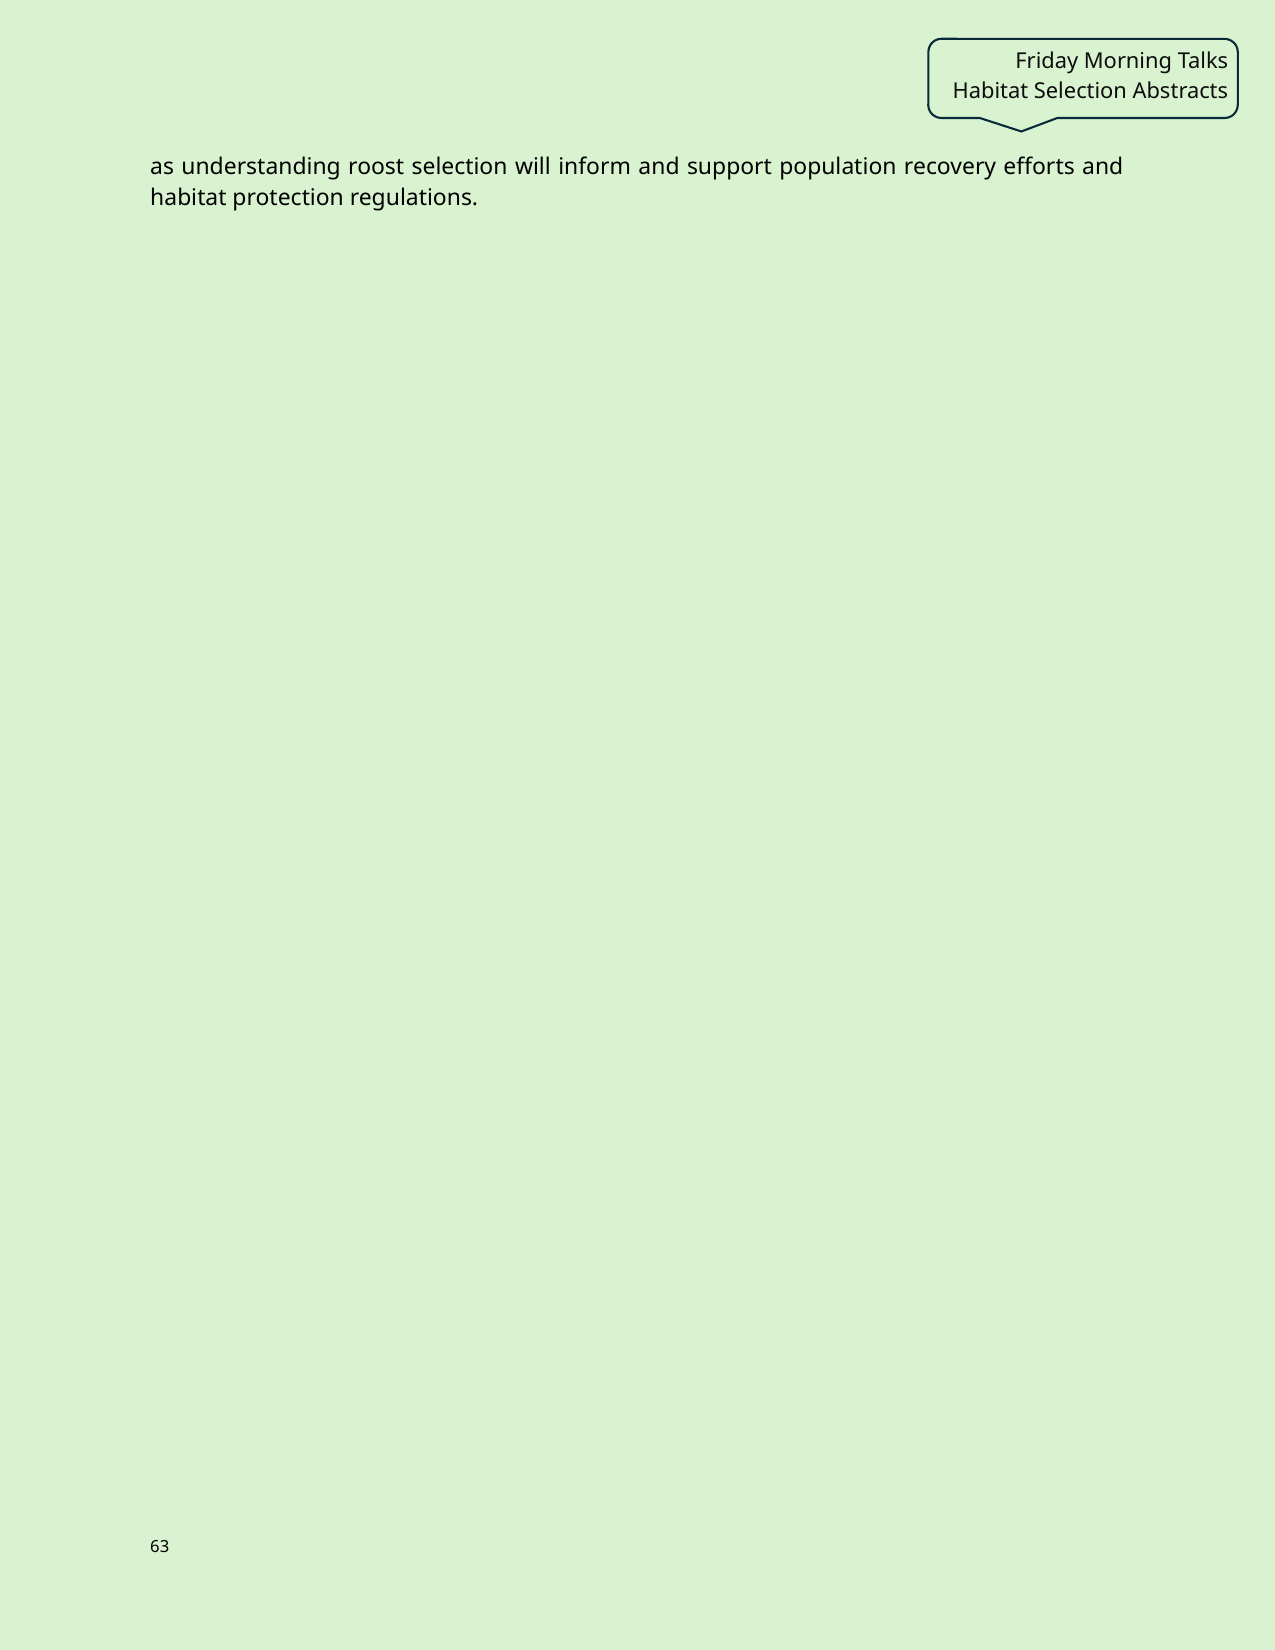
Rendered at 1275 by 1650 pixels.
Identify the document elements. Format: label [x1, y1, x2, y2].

text [150, 150, 1125, 212]
